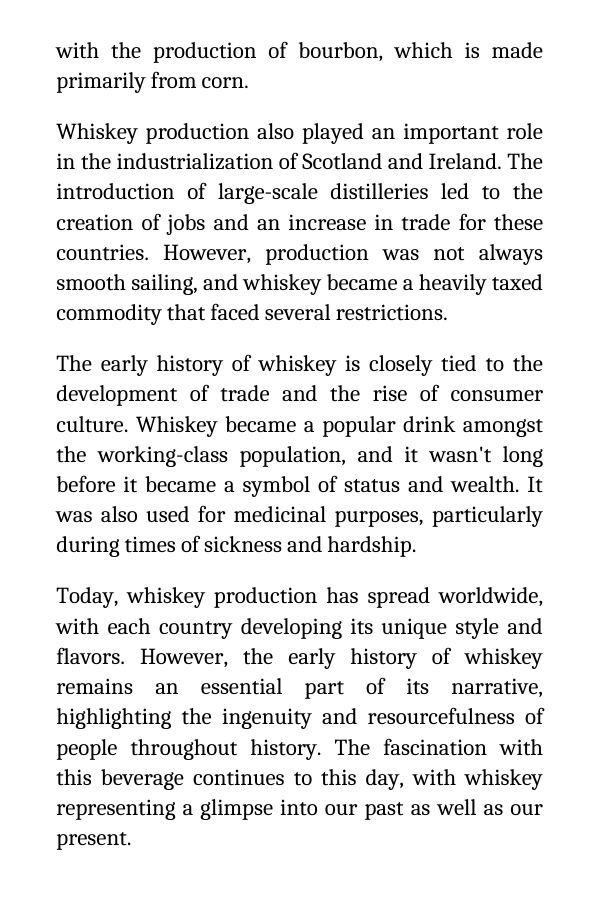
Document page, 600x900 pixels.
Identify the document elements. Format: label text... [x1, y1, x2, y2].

text Whiskey production also played an important role in the industrialization of Scotland and Ireland. The introduction of large-scale distilleries led to the creation of jobs and an increase in trade for these countries. However, production was not always smooth sailing, and whiskey became a heavily taxed commodity that faced several restrictions. [56, 119, 544, 326]
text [56, 37, 544, 94]
text Today, whiskey production has spread worldwide, with each country developing its unique style and flavors. However, the early history of whiskey remains an essential part of its narrative, highlighting the ingenuity and resourcefulness of people throughout history. The fascination with this beverage continues to this day, with whiskey representing a glimpse into our past as well as our present. [56, 583, 544, 851]
text The early history of whiskey is closely tied to the development of trade and the rise of consumer culture. Whiskey became a popular drink amongst the working-class population, and it wasn't long before it became a symbol of status and wealth. It was also used for medicinal purposes, particularly during times of sickness and hardship. [56, 351, 544, 559]
